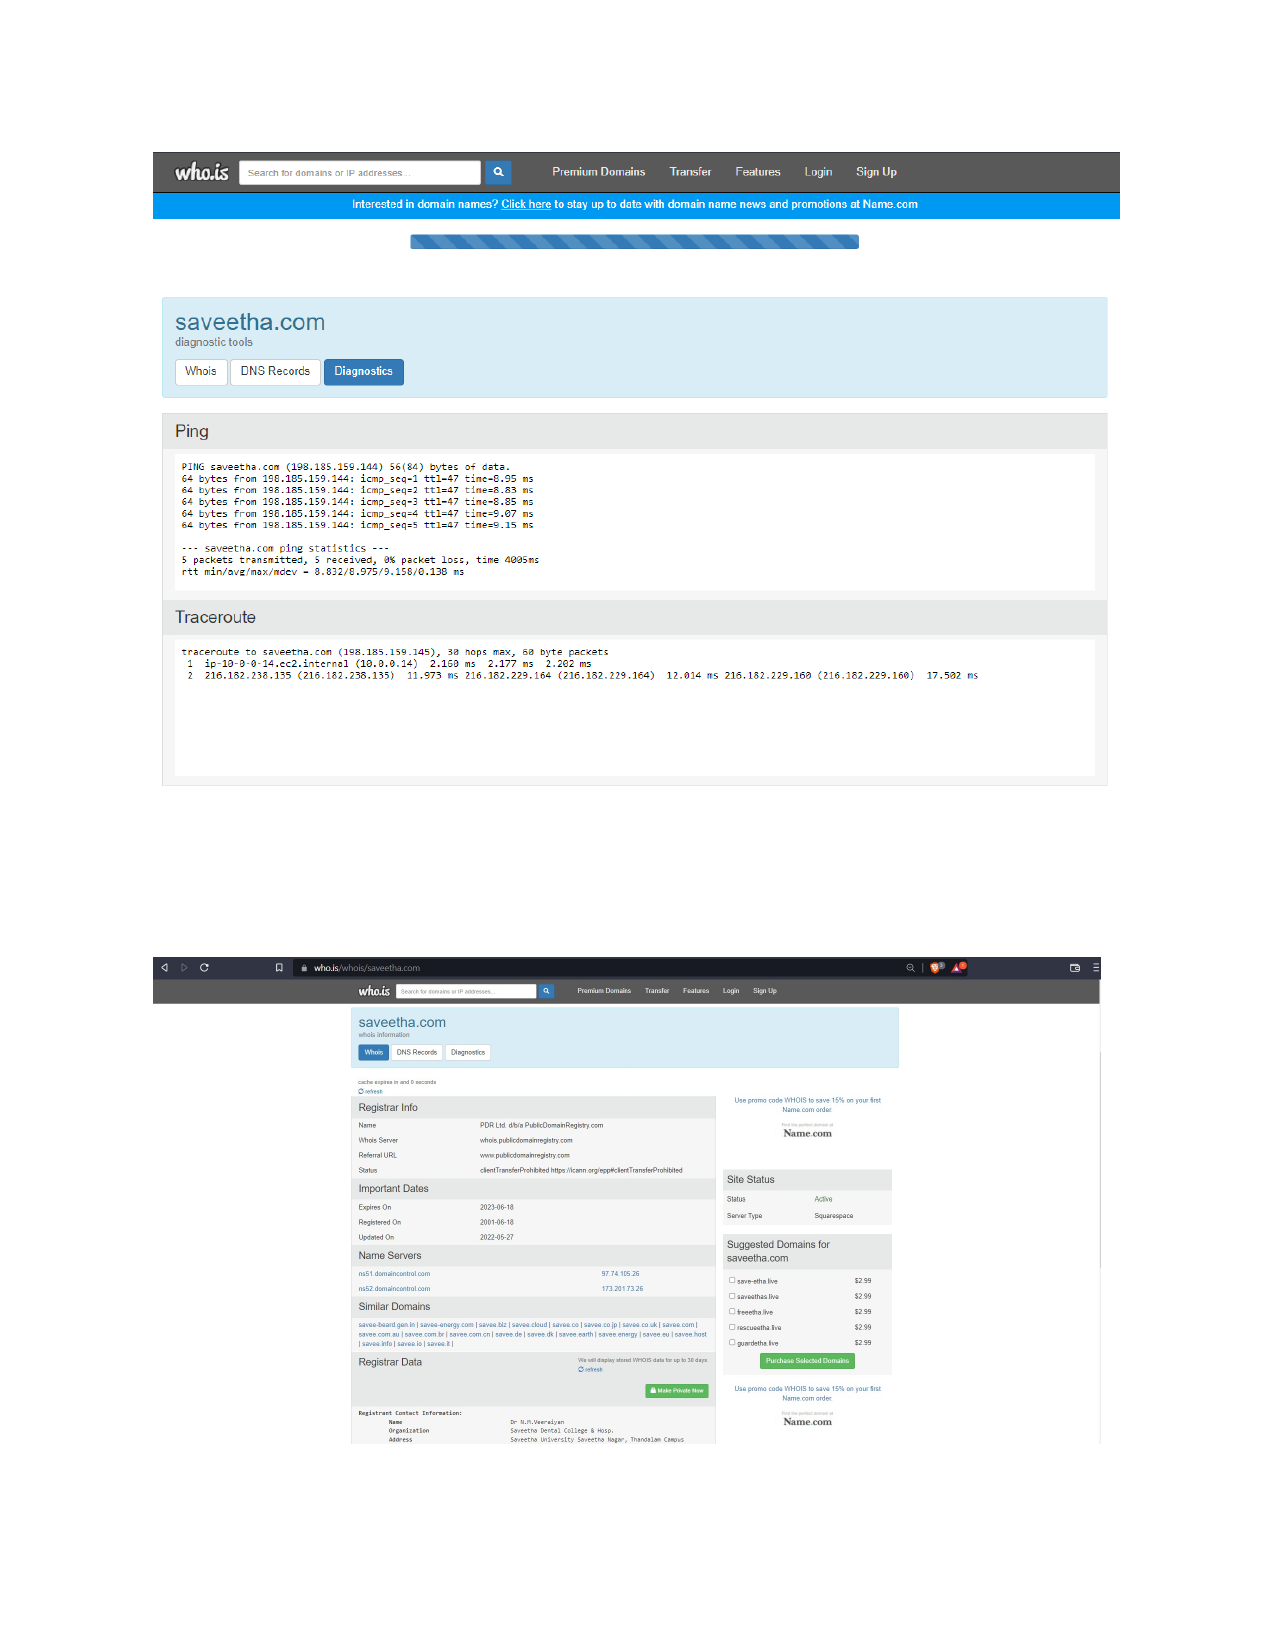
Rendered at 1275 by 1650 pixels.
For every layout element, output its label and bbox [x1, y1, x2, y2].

picture [153, 957, 1101, 1444]
picture [153, 152, 1120, 786]
